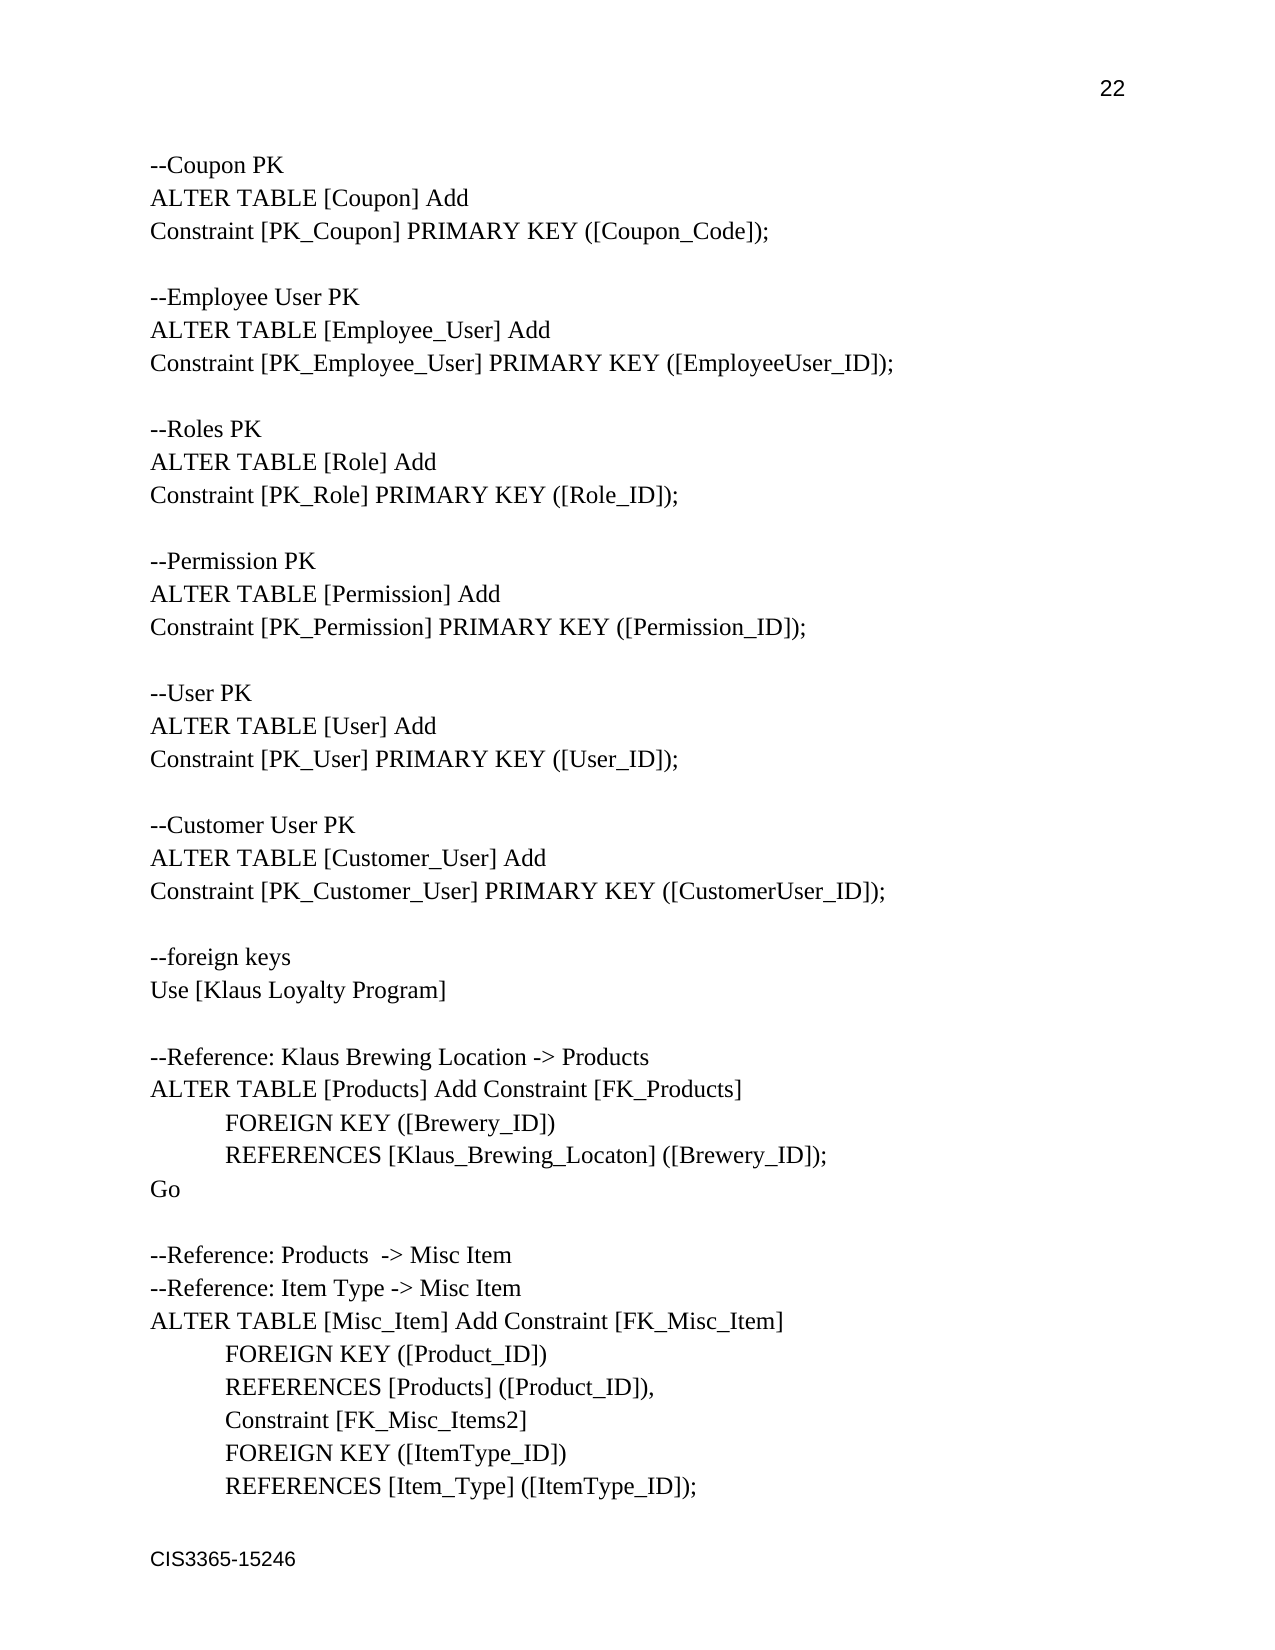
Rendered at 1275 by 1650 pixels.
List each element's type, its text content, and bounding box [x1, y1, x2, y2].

text Constraint [PK_Role] PRIMARY KEY ([Role_ID]); [150, 480, 1125, 509]
text ALTER TABLE [Employee_User] Add [150, 315, 1125, 344]
text --Permission PK [150, 546, 1125, 575]
text --foreign keys [150, 942, 1125, 971]
text --Reference: Klaus Brewing Location -> Products [150, 1042, 1125, 1070]
text FOREIGN KEY ([ItemType_ID]) [150, 1438, 1125, 1467]
text --Coupon PK [150, 150, 1125, 179]
text --Employee User PK [150, 282, 1125, 311]
text Constraint [FK_Misc_Items2] [150, 1405, 1125, 1433]
text Constraint [PK_User] PRIMARY KEY ([User_ID]); [150, 744, 1125, 773]
text ALTER TABLE [Customer_User] Add [150, 843, 1125, 872]
text Constraint [PK_Customer_User] PRIMARY KEY ([CustomerUser_ID]); [150, 876, 1125, 905]
text ALTER TABLE [Permission] Add [150, 579, 1125, 608]
text FOREIGN KEY ([Product_ID]) [150, 1339, 1125, 1367]
text FOREIGN KEY ([Brewery_ID]) [150, 1108, 1125, 1136]
text Constraint [PK_Coupon] PRIMARY KEY ([Coupon_Code]); [150, 216, 1125, 245]
text REFERENCES [Products] ([Product_ID]), [150, 1372, 1125, 1401]
text --Customer User PK [150, 810, 1125, 839]
text Go [150, 1174, 1125, 1202]
text --Reference: Item Type -> Misc Item [150, 1273, 1125, 1301]
text Constraint [PK_Permission] PRIMARY KEY ([Permission_ID]); [150, 612, 1125, 641]
text Constraint [PK_Employee_User] PRIMARY KEY ([EmployeeUser_ID]); [150, 348, 1125, 377]
text --User PK [150, 678, 1125, 707]
text REFERENCES [Klaus_Brewing_Locaton] ([Brewery_ID]); [150, 1141, 1125, 1169]
text ALTER TABLE [Misc_Item] Add Constraint [FK_Misc_Item] [150, 1306, 1125, 1334]
text --Roles PK [150, 414, 1125, 443]
text --Reference: Products -> Misc Item [150, 1240, 1125, 1268]
text REFERENCES [Item_Type] ([ItemType_ID]); [150, 1471, 1125, 1499]
text ALTER TABLE [Products] Add Constraint [FK_Products] [150, 1074, 1125, 1103]
text ALTER TABLE [User] Add [150, 711, 1125, 740]
text Use [Klaus Loyalty Program] [150, 976, 1125, 1004]
text ALTER TABLE [Role] Add [150, 447, 1125, 476]
text ALTER TABLE [Coupon] Add [150, 183, 1125, 212]
